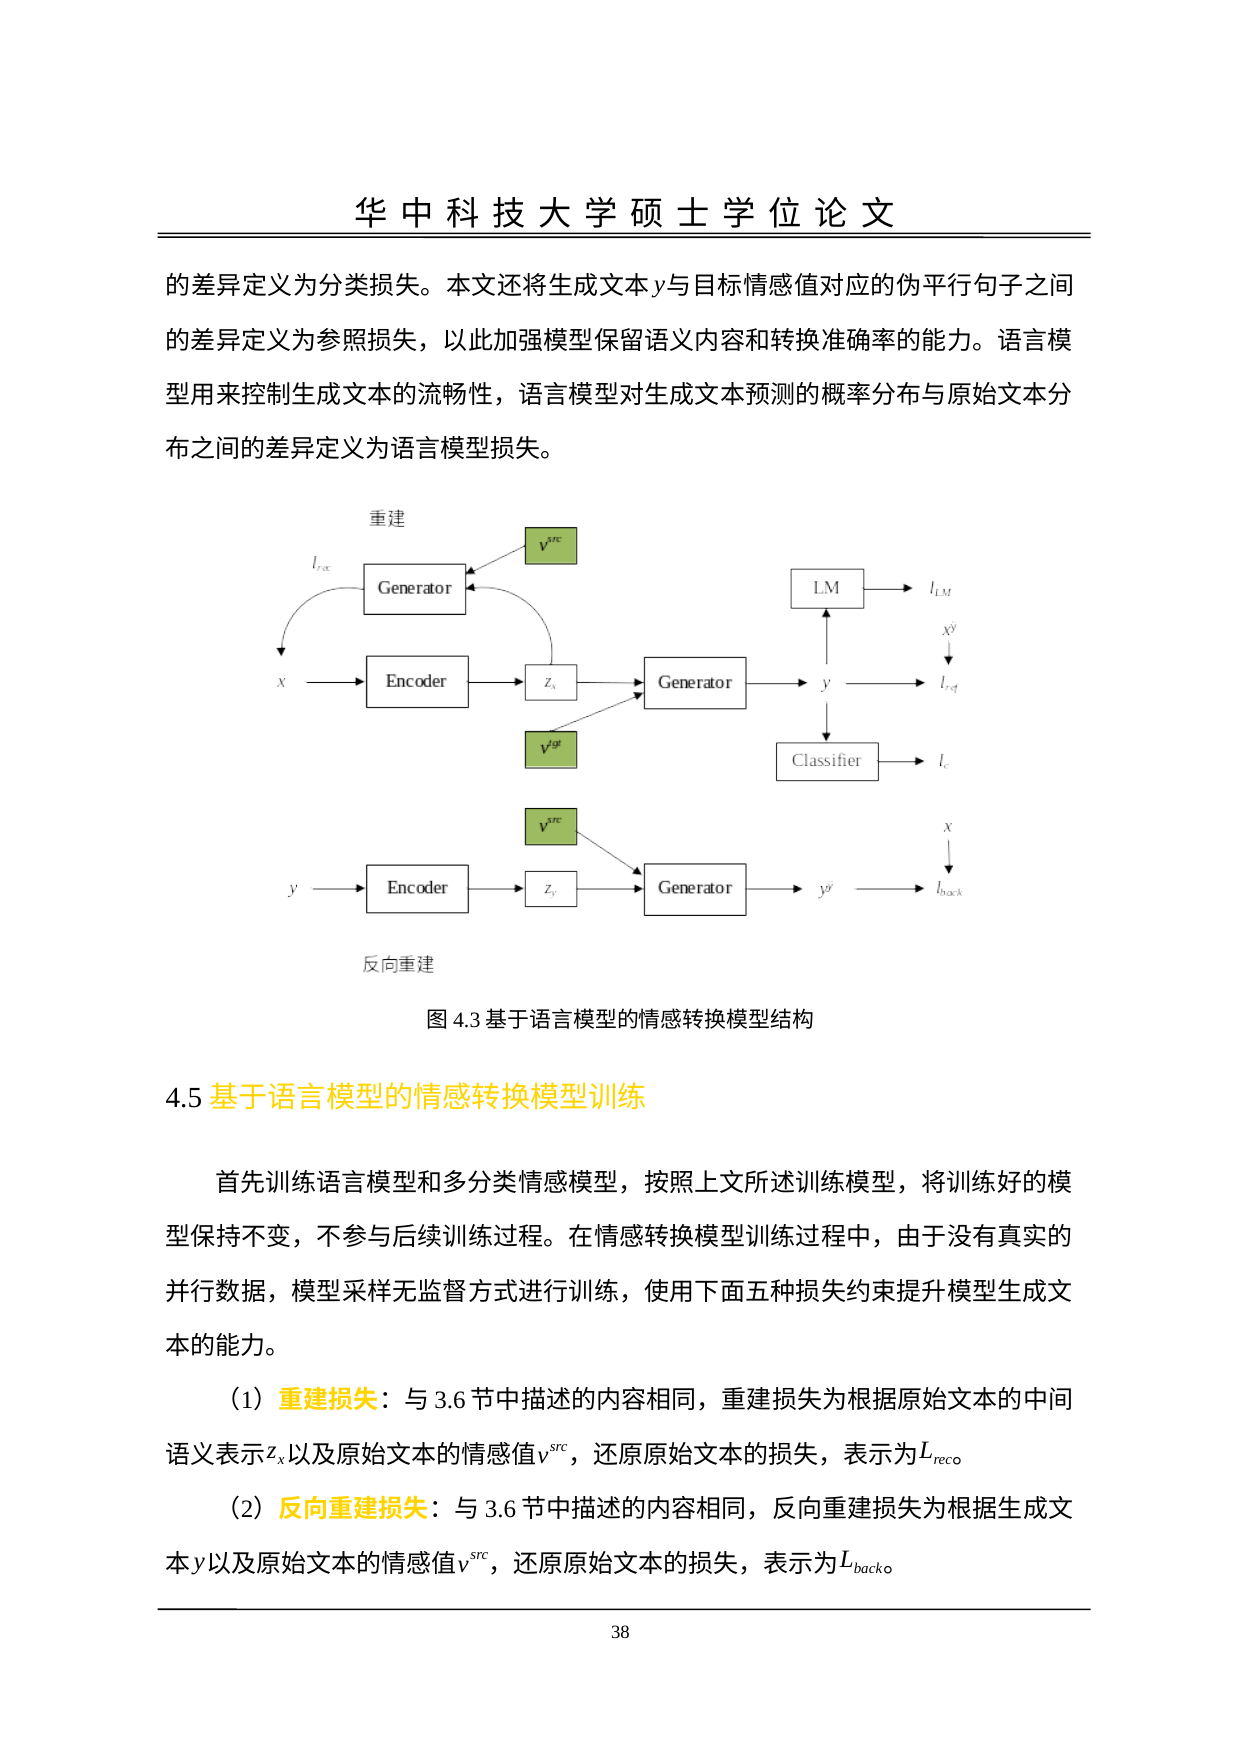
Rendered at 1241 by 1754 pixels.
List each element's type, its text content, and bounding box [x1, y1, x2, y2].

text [165, 266, 1075, 465]
subtitle 4.5 基于语言模型的情感转换模型训练 [165, 1074, 1075, 1116]
text 首先训练语言模型和多分类情感模型，按照上文所述训练模型，将训练好的模型保持不变，不参与后续训练过程。在情感转换模型训练过程中，由于没有真实的并行数据，模型采样无监督方式进行训练，使用下面五种损失约束提升模型生成文本的能力。 [165, 1162, 1075, 1362]
text （1）重建损失：与3.6节中描述的内容相同，重建损失为根据原始文本的中间语义表示以及原始文本的情感值，还原原始文本的损失，表示为。 [165, 1380, 1075, 1471]
text （2）反向重建损失：与3.6节中描述的内容相同，反向重建损失为根据生成文本以及原始文本的情感值，还原原始文本的损失，表示为。 [165, 1489, 1075, 1579]
text 图4.3 基于语言模型的情感转换模型结构 [165, 1002, 1075, 1033]
